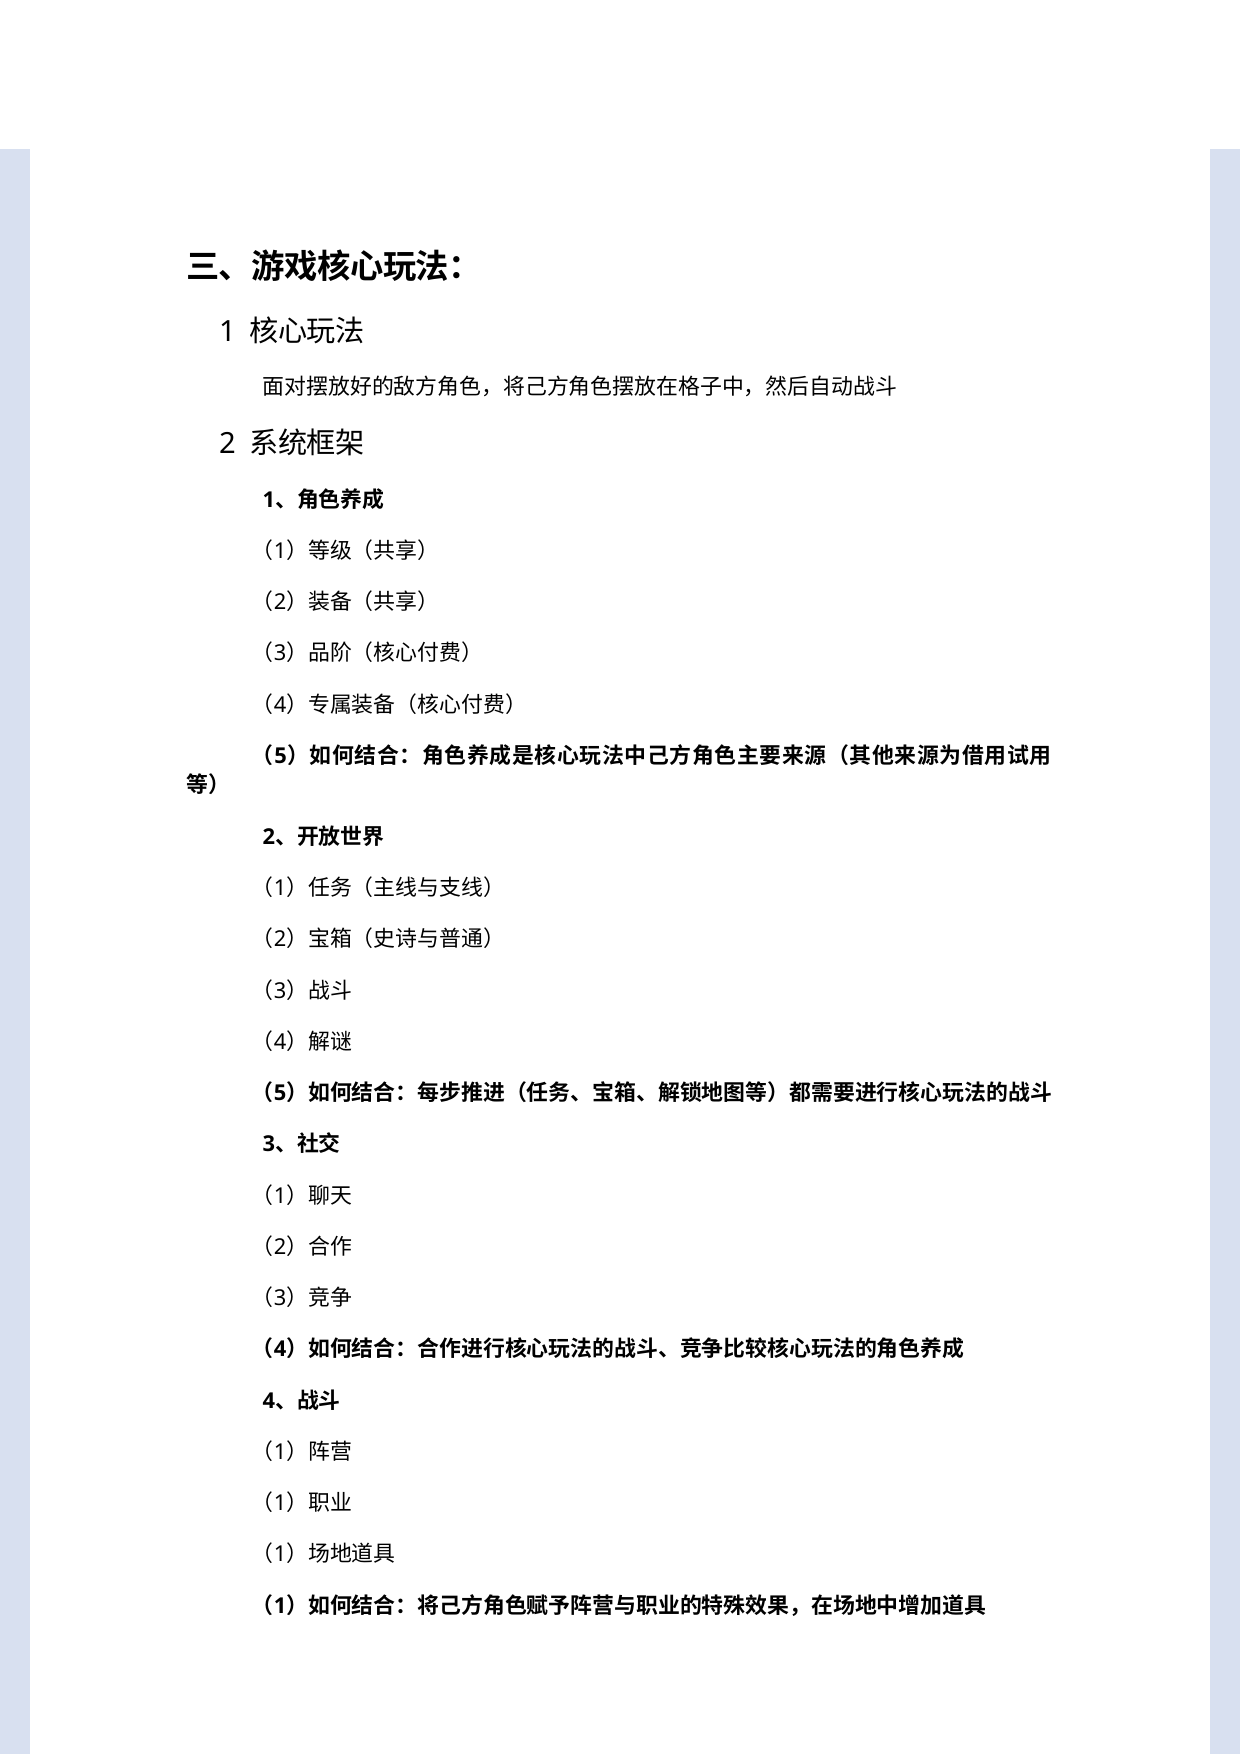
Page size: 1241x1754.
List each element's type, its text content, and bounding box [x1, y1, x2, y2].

list 战斗 [219, 1384, 1054, 1414]
list 开放世界 [219, 821, 1054, 850]
list 角色养成 [219, 483, 1054, 513]
list （4）如何结合：合作进行核心玩法的战斗、竞争比较核心玩法的角色养成 [186, 1333, 1054, 1363]
list （1）阵营 [186, 1436, 1054, 1465]
list 社交 [219, 1128, 1054, 1158]
list （3）战斗 [186, 974, 1054, 1004]
list （5）如何结合：角色养成是核心玩法中己方角色主要来源（其他来源为借用试用等） [186, 739, 1054, 799]
text 三、游戏核心玩法： [186, 240, 1054, 288]
text 面对摆放好的敌方角色，将己方角色摆放在格子中，然后自动战斗 [219, 371, 1054, 401]
list （5）如何结合：每步推进（任务、宝箱、解锁地图等）都需要进行核心玩法的战斗 [186, 1077, 1054, 1107]
list （3）竞争 [186, 1282, 1054, 1312]
list （4）专属装备（核心付费） [186, 688, 1054, 718]
list （2）装备（共享） [186, 586, 1054, 616]
list （4）解谜 [186, 1026, 1054, 1055]
list （2）宝箱（史诗与普通） [186, 923, 1054, 953]
list （1）任务（主线与支线） [186, 872, 1054, 902]
text 2 系统框架 [219, 422, 1054, 462]
list （2）合作 [186, 1231, 1054, 1260]
list （3）品阶（核心付费） [186, 637, 1054, 667]
list （1）等级（共享） [186, 534, 1054, 564]
list （1）职业 [186, 1487, 1054, 1517]
list （1）场地道具 [186, 1538, 1054, 1568]
text 1 核心玩法 [219, 309, 1054, 349]
list （1）聊天 [186, 1179, 1054, 1209]
list （1）如何结合：将己方角色赋予阵营与职业的特殊效果，在场地中增加道具 [186, 1589, 1054, 1619]
